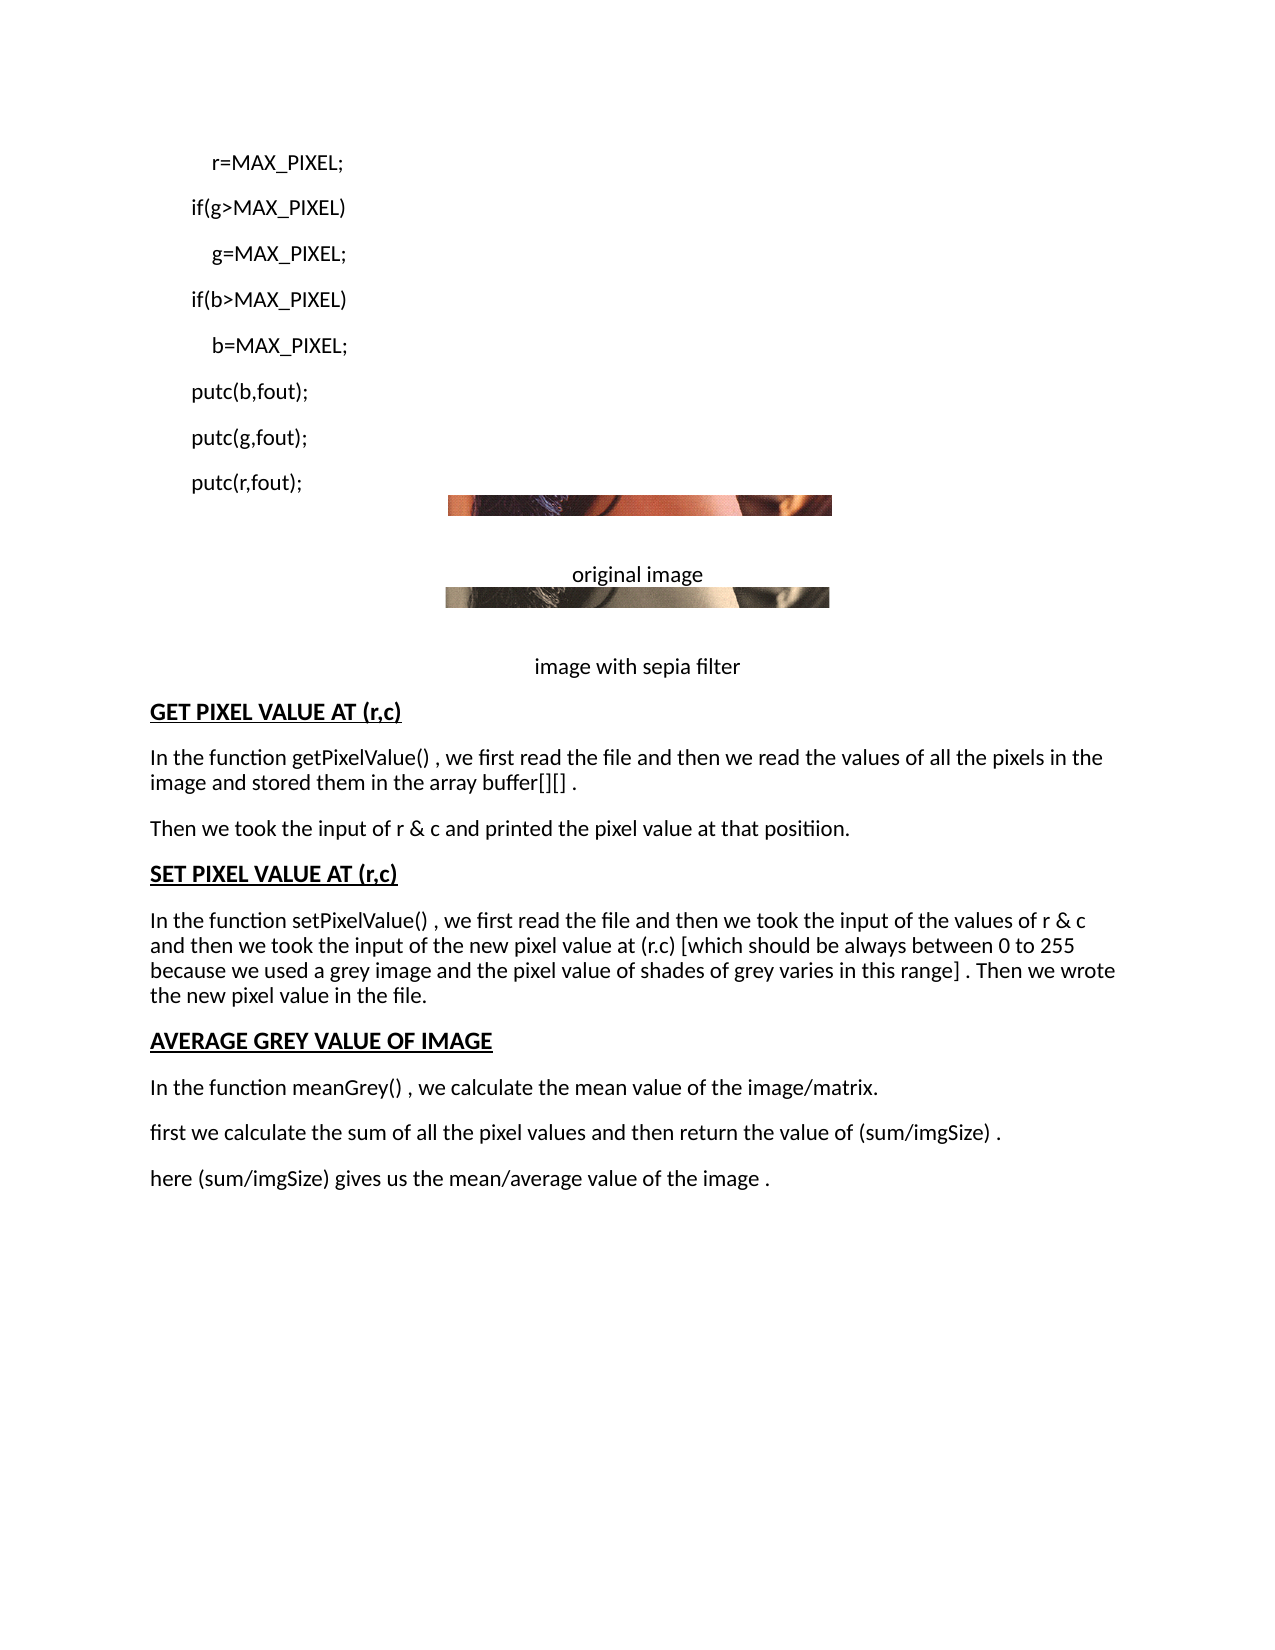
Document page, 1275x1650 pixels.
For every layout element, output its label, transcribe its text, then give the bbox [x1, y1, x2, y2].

text first we calculate the sum of all the pixel values and then return the value of (sum/imgSize) . [150, 1121, 1125, 1146]
text original image [150, 562, 1125, 587]
text Then we took the input of r & c and printed the pixel value at that positiion. [150, 817, 1125, 842]
text if(g>MAX_PIXEL) [150, 196, 1125, 221]
text image with sepia filter [150, 654, 1125, 679]
text In the function meanGrey() , we calculate the mean value of the image/matrix. [150, 1075, 1125, 1100]
text AVERAGE GREY VALUE OF IMAGE [150, 1029, 1125, 1054]
text b=MAX_PIXEL; [150, 333, 1125, 358]
text SET PIXEL VALUE AT (r,c) [150, 862, 1125, 887]
text In the function setPixelValue() , we first read the file and then we took the input of the values of r & c and then we took the input of the new pixel value at (r.c) [which should be always between 0 to 255 because we used a grey image and the pixel value of shades of grey varies in this range] . Then we wrote the new pixel value in the file. [150, 908, 1125, 1008]
text if(b>MAX_PIXEL) [150, 287, 1125, 312]
text here (sum/imgSize) gives us the mean/average value of the image . [150, 1167, 1125, 1192]
text putc(g,fout); [150, 425, 1125, 450]
text putc(r,fout); [150, 471, 1125, 496]
text In the function getPixelValue() , we first read the file and then we read the values of all the pixels in the image and stored them in the array buffer[][] . [150, 746, 1125, 796]
text r=MAX_PIXEL; [150, 150, 1125, 175]
text GET PIXEL VALUE AT (r,c) [150, 700, 1125, 725]
text putc(b,fout); [150, 379, 1125, 404]
text g=MAX_PIXEL; [150, 242, 1125, 267]
